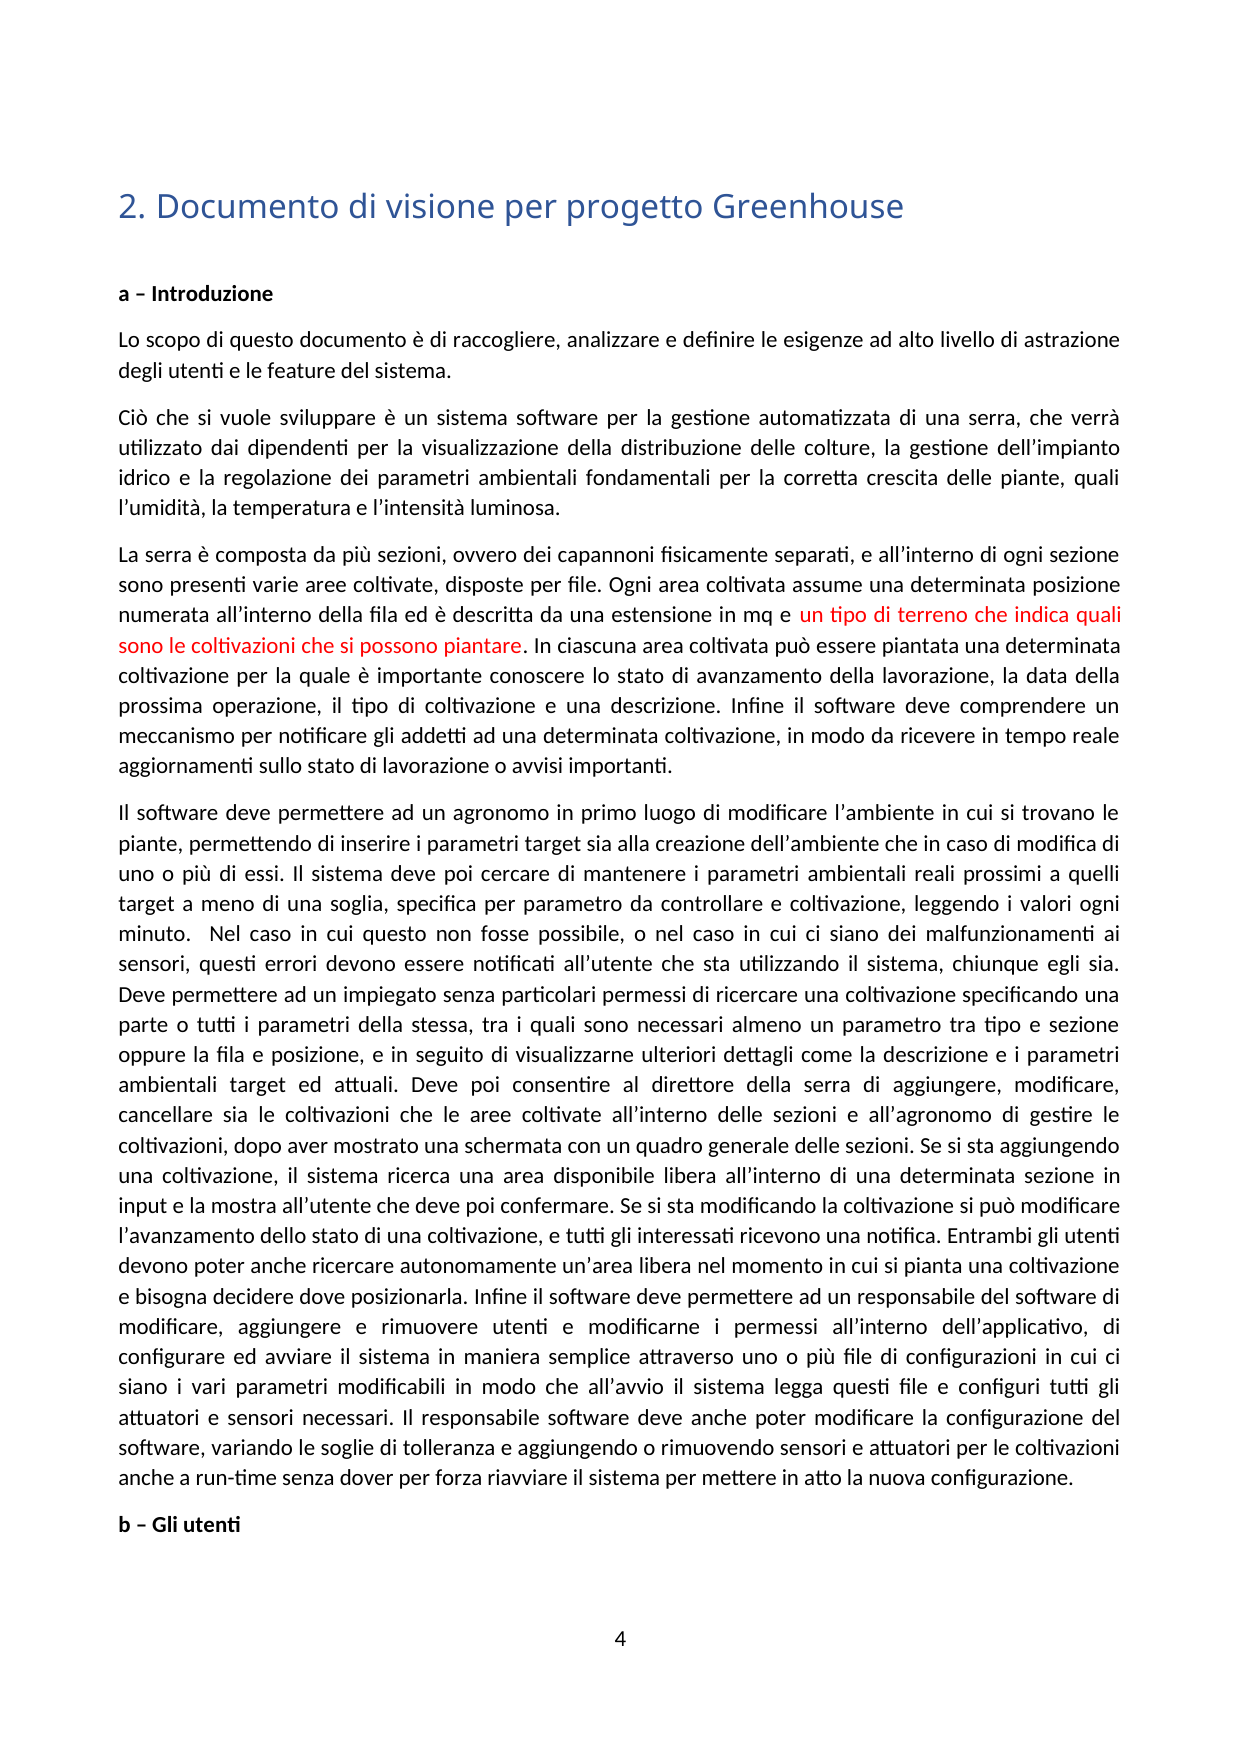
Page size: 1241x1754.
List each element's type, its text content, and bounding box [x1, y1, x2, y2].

subtitle Documento di visione per progetto Greenhouse [118, 183, 1122, 228]
text Il software deve permettere ad un agronomo in primo luogo di modificare l’ambiente in cui si trovano le piante, permettendo di inserire i parametri target sia alla creazione dell’ambiente che in caso di modifica di uno o più di essi. Il sistema deve poi cercare di mantenere i parametri ambientali reali prossimi a quelli target a meno di una soglia, specifica per parametro da controllare e coltivazione, leggendo i valori ogni minuto. Nel caso in cui questo non fosse possibile, o nel caso in cui ci siano dei malfunzionamenti ai sensori, questi errori devono essere notificati all’utente che sta utilizzando il sistema, chiunque egli sia. Deve permettere ad un impiegato senza particolari permessi di ricercare una coltivazione specificando una parte o tutti i parametri della stessa, tra i quali sono necessari almeno un parametro tra tipo e sezione oppure la fila e posizione, e in seguito di visualizzarne ulteriori dettagli come la descrizione e i parametri ambientali target ed attuali. Deve poi consentire al direttore della serra di aggiungere, modificare, cancellare sia le coltivazioni che le aree coltivate all’interno delle sezioni e all’agronomo di gestire le coltivazioni, dopo aver mostrato una schermata con un quadro generale delle sezioni. Se si sta aggiungendo una coltivazione, il sistema ricerca una area disponibile libera all’interno di una determinata sezione in input e la mostra all’utente che deve poi confermare. Se si sta modificando la coltivazione si può modificare l’avanzamento dello stato di una coltivazione, e tutti gli interessati ricevono una notifica. Entrambi gli utenti devono poter anche ricercare autonomamente un’area libera nel momento in cui si pianta una coltivazione e bisogna decidere dove posizionarla. Infine il software deve permettere ad un responsabile del software di modificare, aggiungere e rimuovere utenti e modificarne i permessi all’interno dell’applicativo, di configurare ed avviare il sistema in maniera semplice attraverso uno o più file di configurazioni in cui ci siano i vari parametri modificabili in modo che all’avvio il sistema legga questi file e configuri tutti gli attuatori e sensori necessari. Il responsabile software deve anche poter modificare la configurazione del software, variando le soglie di tolleranza e aggiungendo o rimuovendo sensori e attuatori per le coltivazioni anche a run-time senza dover per forza riavviare il sistema per mettere in atto la nuova configurazione. [118, 798, 1122, 1491]
text b – Gli utenti [118, 1510, 1122, 1538]
text a – Introduzione [118, 279, 1122, 307]
text Ciò che si vuole sviluppare è un sistema software per la gestione automatizzata di una serra, che verrà utilizzato dai dipendenti per la visualizzazione della distribuzione delle colture, la gestione dell’impianto idrico e la regolazione dei parametri ambientali fondamentali per la corretta crescita delle piante, quali l’umidità, la temperatura e l’intensità luminosa. [118, 403, 1122, 521]
text La serra è composta da più sezioni, ovvero dei capannoni fisicamente separati, e all’interno di ogni sezione sono presenti varie aree coltivate, disposte per file. Ogni area coltivata assume una determinata posizione numerata all’interno della fila ed è descritta da una estensione in mq e un tipo di terreno che indica quali sono le coltivazioni che si possono piantare. In ciascuna area coltivata può essere piantata una determinata coltivazione per la quale è importante conoscere lo stato di avanzamento della lavorazione, la data della prossima operazione, il tipo di coltivazione e una descrizione. Infine il software deve comprendere un meccanismo per notificare gli addetti ad una determinata coltivazione, in modo da ricevere in tempo reale aggiornamenti sullo stato di lavorazione o avvisi importanti. [118, 540, 1122, 779]
text Lo scopo di questo documento è di raccogliere, analizzare e definire le esigenze ad alto livello di astrazione degli utenti e le feature del sistema. [118, 326, 1122, 384]
